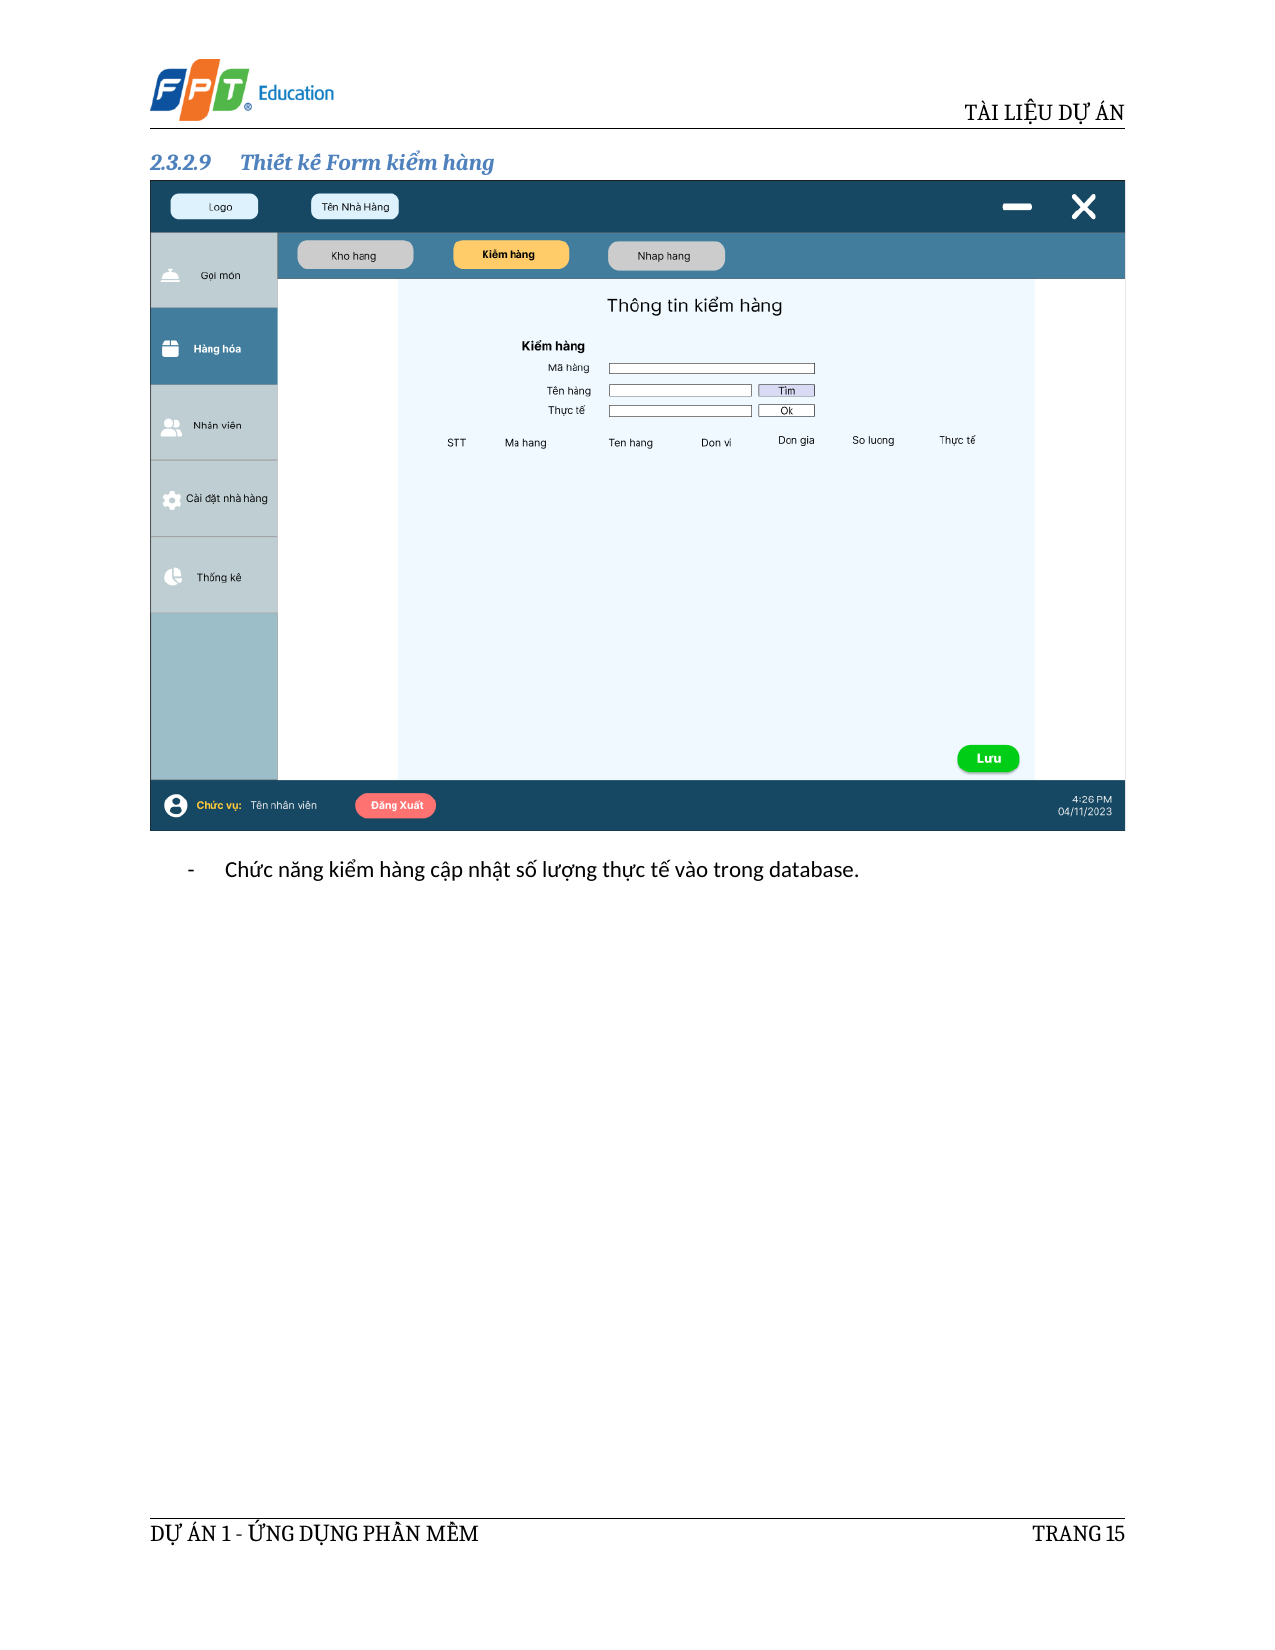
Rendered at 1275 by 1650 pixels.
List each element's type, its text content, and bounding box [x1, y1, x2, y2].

picture [150, 59, 336, 121]
picture [150, 180, 1125, 831]
list Chức năng kiểm hàng cập nhật số lượng thực tế vào trong database. [187, 855, 1125, 883]
subtitle Thiết kế Form kiểm hàng [150, 150, 1125, 176]
